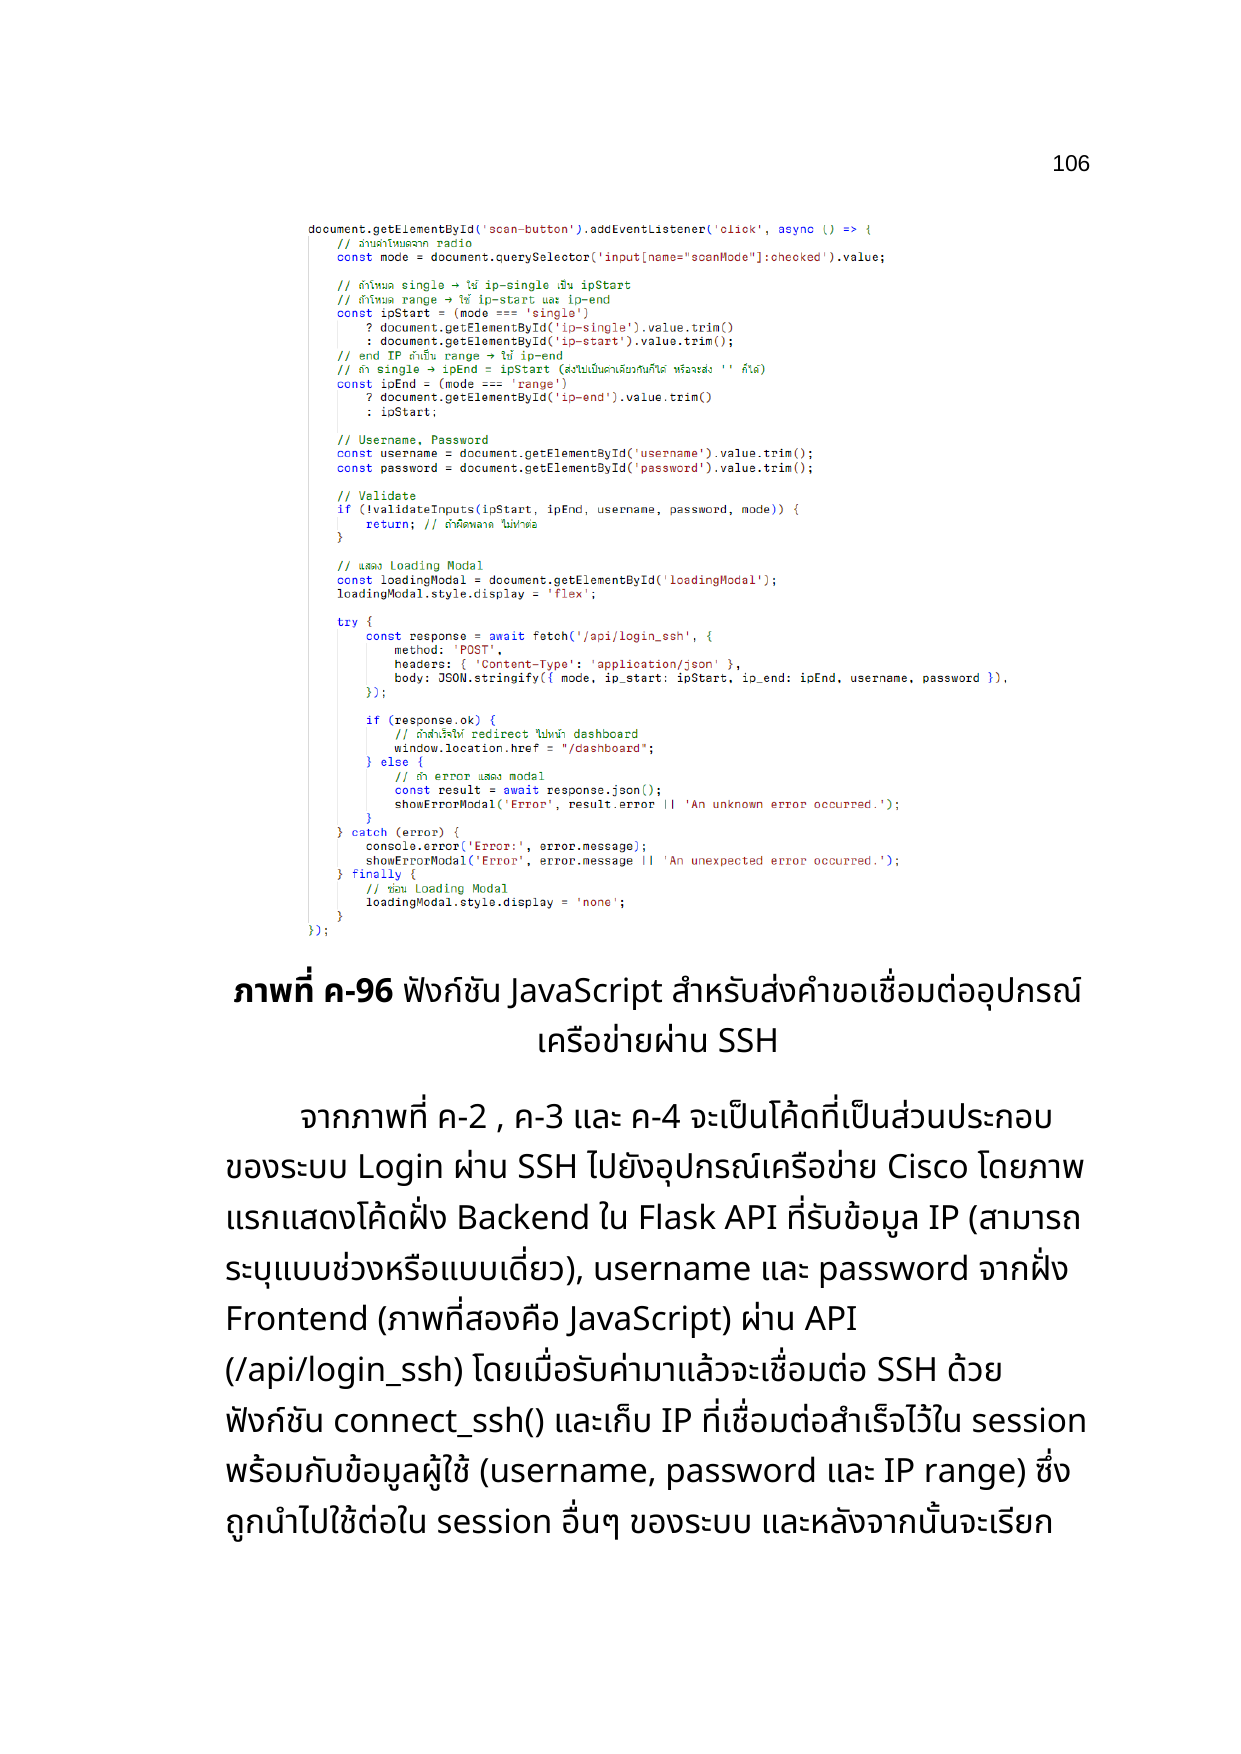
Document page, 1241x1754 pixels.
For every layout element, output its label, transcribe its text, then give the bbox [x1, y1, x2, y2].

picture [304, 225, 1011, 938]
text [225, 1093, 1090, 1548]
